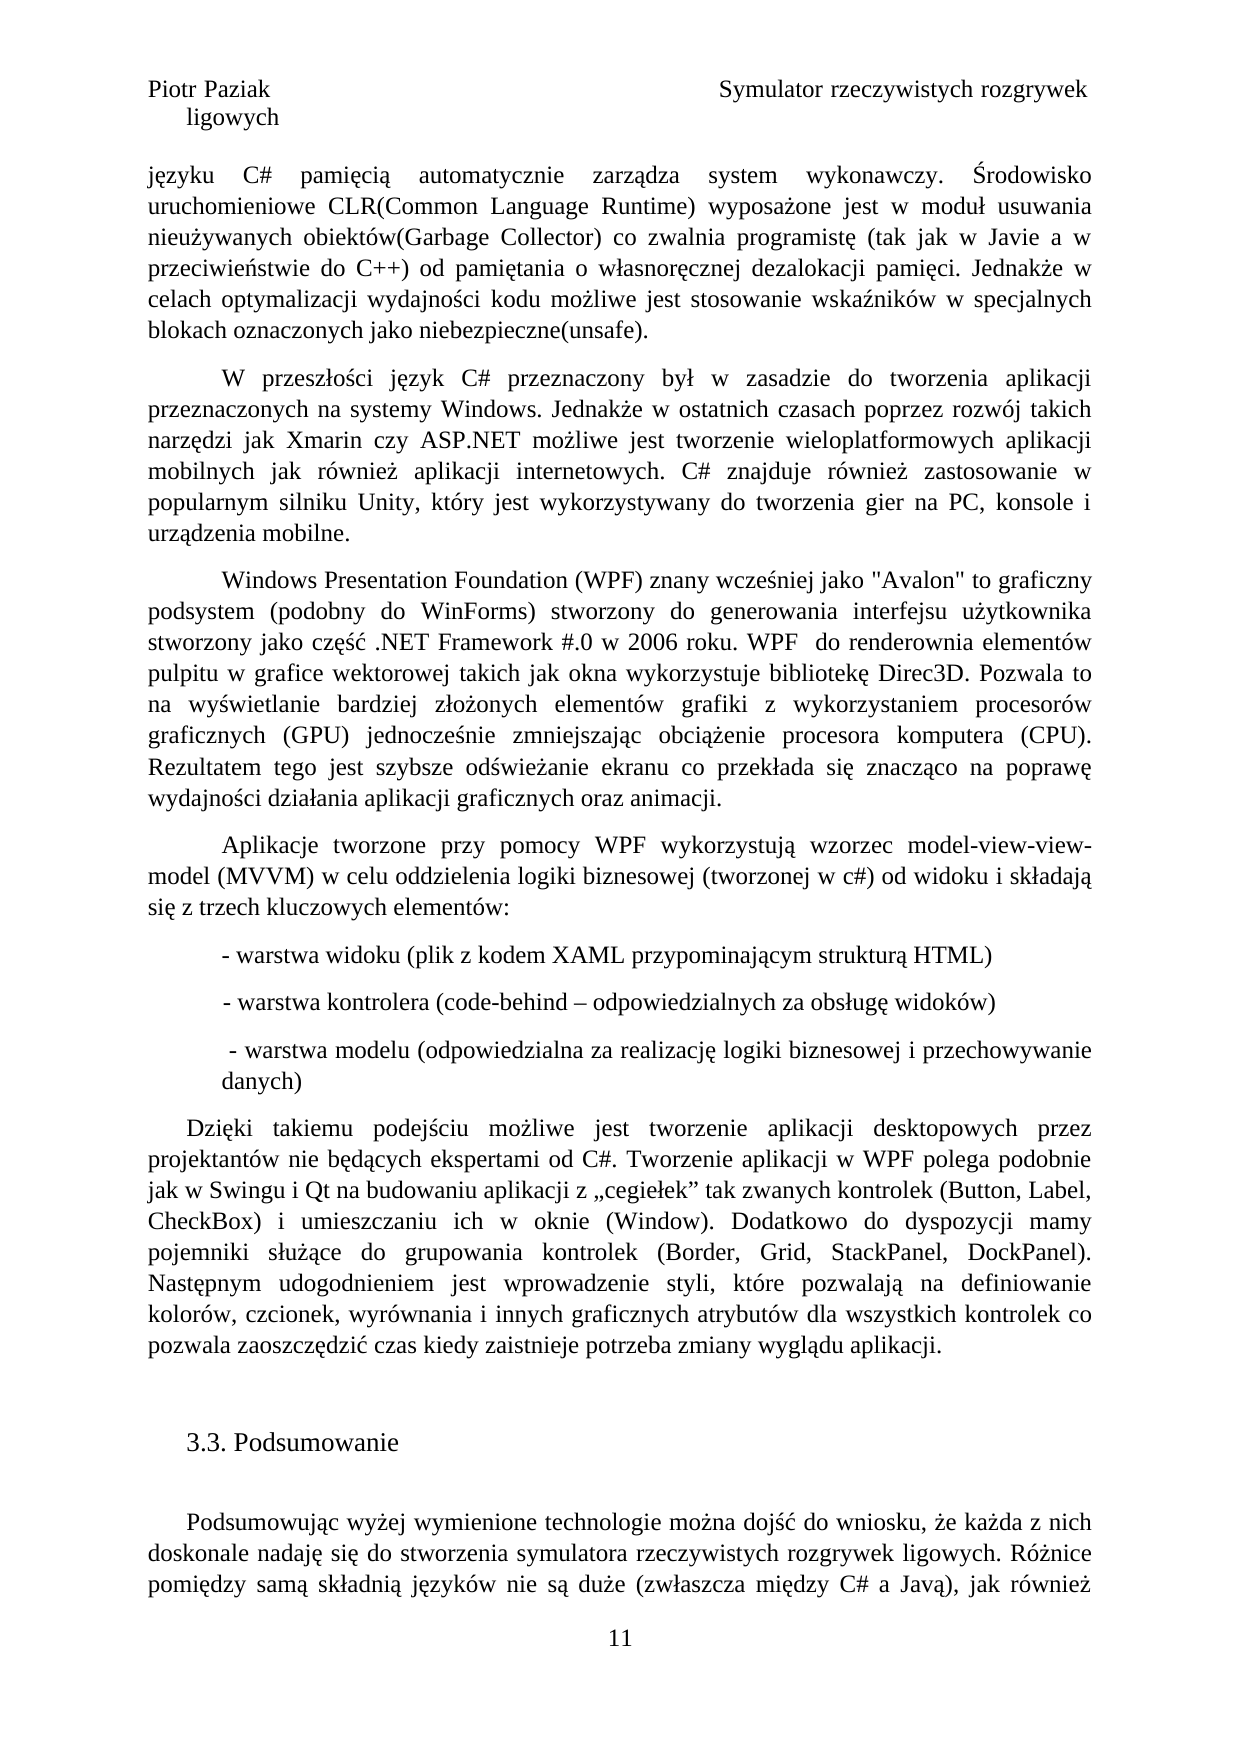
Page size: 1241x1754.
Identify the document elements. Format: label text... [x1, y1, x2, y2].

text - warstwa kontrolera (code-behind – odpowiedzialnych za obsługę widoków) [148, 987, 1092, 1016]
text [148, 1507, 1092, 1597]
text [148, 160, 1092, 344]
text - warstwa widoku (plik z kodem XAML przypominającym strukturą HTML) [148, 940, 1092, 968]
subtitle 3.3. Podsumowanie [186, 1426, 1092, 1457]
text Dzięki takiemu podejściu możliwe jest tworzenie aplikacji desktopowych przez projektantów nie będących ekspertami od C#. Tworzenie aplikacji w WPF polega podobnie jak w Swingu i Qt na budowaniu aplikacji z „cegiełek” tak zwanych kontrolek (Button, Label, CheckBox) i umieszczaniu ich w oknie (Window). Dodatkowo do dyspozycji mamy pojemniki służące do grupowania kontrolek (Border, Grid, StackPanel, DockPanel). Następnym udogodnieniem jest wprowadzenie styli, które pozwalają na definiowanie kolorów, czcionek, wyrównania i innych graficznych atrybutów dla wszystkich kontrolek co pozwala zaoszczędzić czas kiedy zaistnieje potrzeba zmiany wyglądu aplikacji. [148, 1113, 1092, 1359]
text - warstwa modelu (odpowiedzialna za realizację logiki biznesowej i przechowywanie danych) [221, 1035, 1092, 1094]
text W przeszłości język C# przeznaczony był w zasadzie do tworzenia aplikacji przeznaczonych na systemy Windows. Jednakże w ostatnich czasach poprzez rozwój takich narzędzi jak Xmarin czy ASP.NET możliwe jest tworzenie wieloplatformowych aplikacji mobilnych jak również aplikacji internetowych. C# znajduje również zastosowanie w popularnym silniku Unity, który jest wykorzystywany do tworzenia gier na PC, konsole i urządzenia mobilne. [148, 363, 1092, 547]
text Aplikacje tworzone przy pomocy WPF wykorzystują wzorzec model-view-view-model (MVVM) w celu oddzielenia logiki biznesowej (tworzonej w c#) od widoku i składają się z trzech kluczowych elementów: [148, 830, 1092, 921]
text Windows Presentation Foundation (WPF) znany wcześniej jako "Avalon" to graficzny podsystem (podobny do WinForms) stworzony do generowania interfejsu użytkownika stworzony jako część .NET Framework #.0 w 2006 roku. WPF do renderownia elementów pulpitu w grafice wektorowej takich jak okna wykorzystuje bibliotekę Direc3D. Pozwala to na wyświetlanie bardziej złożonych elementów grafiki z wykorzystaniem procesorów graficznych (GPU) jednocześnie zmniejszając obciążenie procesora komputera (CPU). Rezultatem tego jest szybsze odświeżanie ekranu co przekłada się znacząco na poprawę wydajności działania aplikacji graficznych oraz animacji. [148, 565, 1092, 811]
